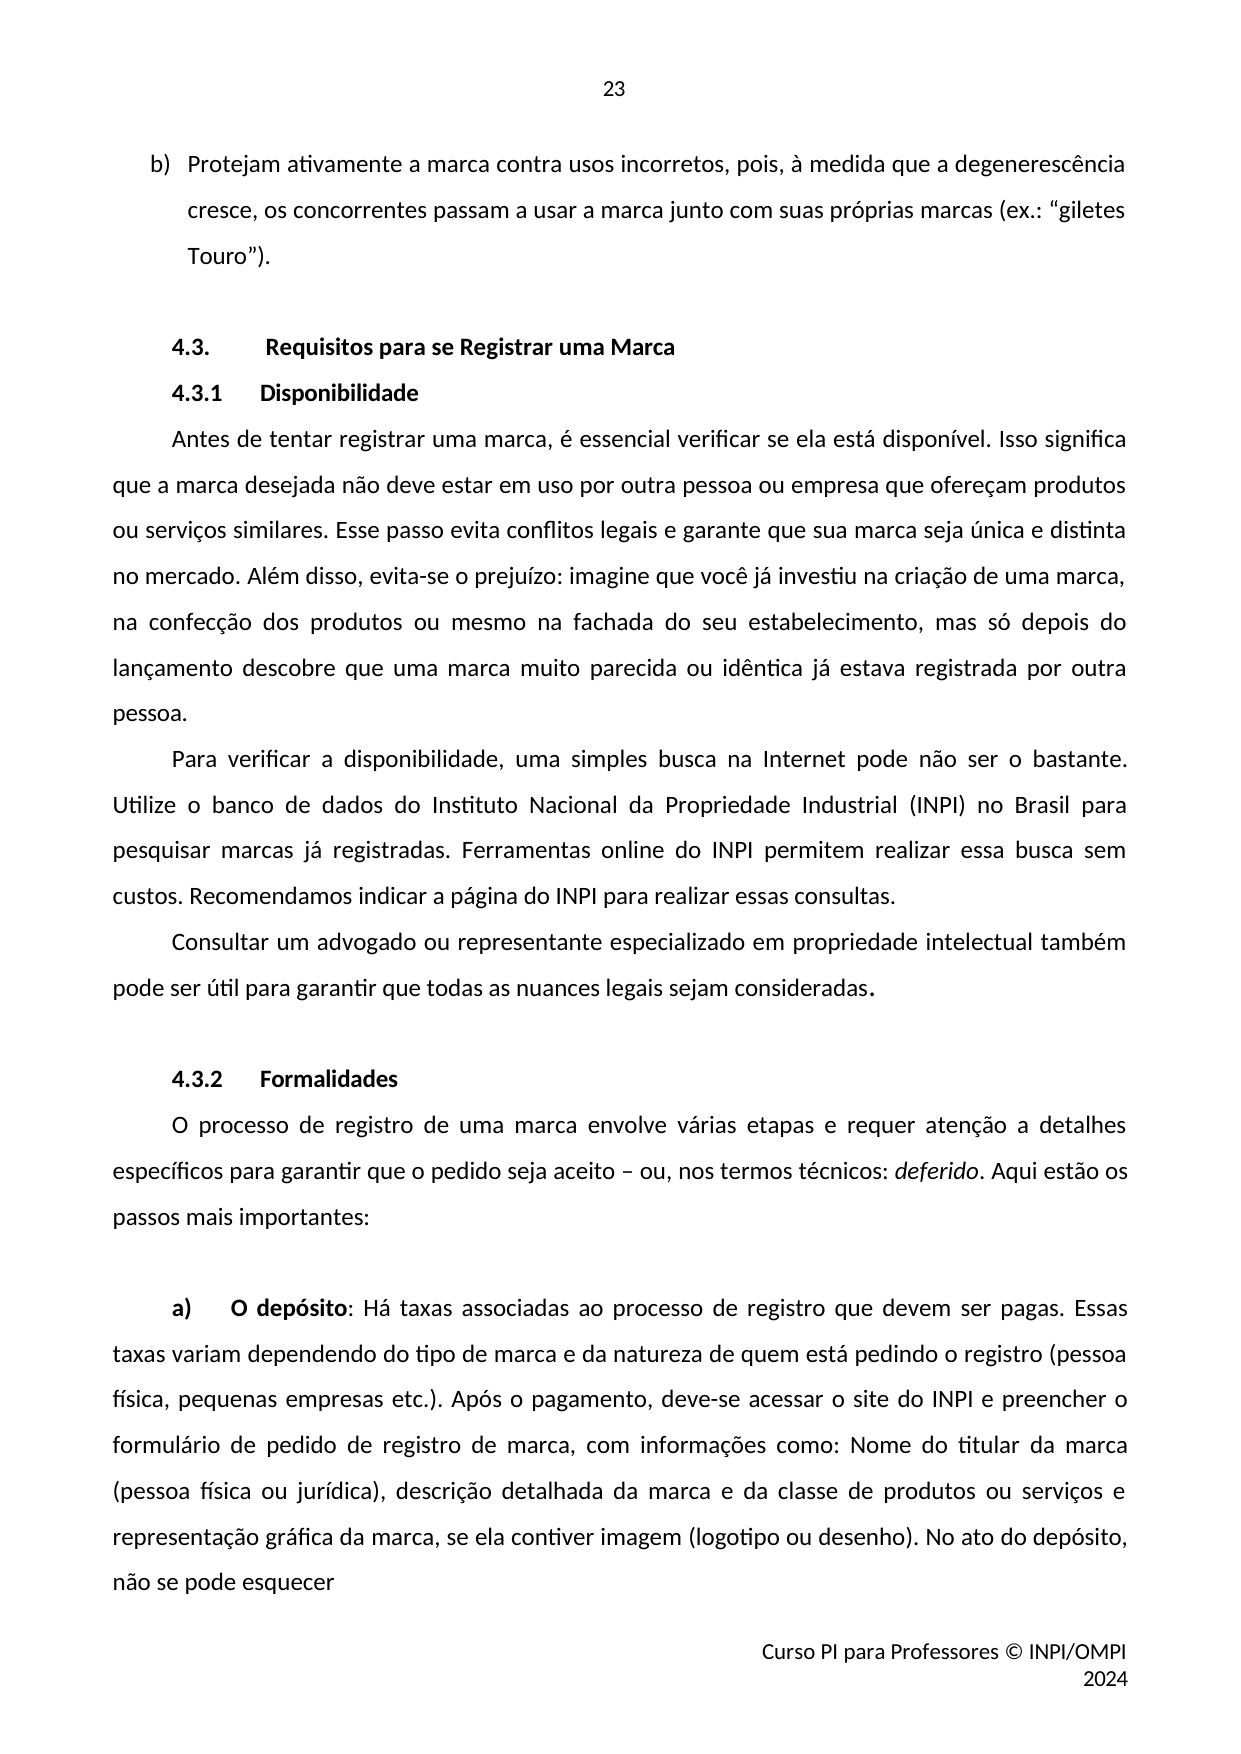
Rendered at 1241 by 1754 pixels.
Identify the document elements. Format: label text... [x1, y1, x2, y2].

text Para verificar a disponibilidade, uma simples busca na Internet pode não ser o bastante. Utilize o banco de dados do Instituto Nacional da Propriedade Industrial (INPI) no Brasil para pesquisar marcas já registradas. Ferramentas online do INPI permitem realizar essa busca sem custos. Recomendamos indicar a página do INPI para realizar essas consultas. [112, 743, 1128, 911]
subtitle Formalidades [172, 1063, 1211, 1094]
list Disponibilidade [172, 377, 1211, 408]
text Antes de tentar registrar uma marca, é essencial verificar se ela está disponível. Isso significa que a marca desejada não deve estar em uso por outra pessoa ou empresa que ofereçam produtos ou serviços similares. Esse passo evita conflitos legais e garante que sua marca seja única e distinta no mercado. Além disso, evita-se o prejuízo: imagine que você já investiu na criação de uma marca, na confecção dos produtos ou mesmo na fachada do seu estabelecimento, mas só depois do lançamento descobre que uma marca muito parecida ou idêntica já estava registrada por outra pessoa. [112, 423, 1128, 728]
list Protejam ativamente a marca contra usos incorretos, pois, à medida que a degenerescência cresce, os concorrentes passam a usar a marca junto com suas próprias marcas (ex.: “giletes Touro”). [150, 148, 1128, 271]
list O depósito: Há taxas associadas ao processo de registro que devem ser pagas. Essas taxas variam dependendo do tipo de marca e da natureza de quem está pedindo o registro (pessoa física, pequenas empresas etc.). Após o pagamento, deve-se acessar o site do INPI e preencher o formulário de pedido de registro de marca, com informações como: Nome do titular da marca (pessoa física ou jurídica), descrição detalhada da marca e da classe de produtos ou serviços e representação gráfica da marca, se ela contiver imagem (logotipo ou desenho). No ato do depósito, não se pode esquecer [112, 1292, 1128, 1597]
text O processo de registro de uma marca envolve várias etapas e requer atenção a detalhes específicos para garantir que o pedido seja aceito – ou, nos termos técnicos: deferido. Aqui estão os passos mais importantes: [112, 1109, 1128, 1231]
text Consultar um advogado ou representante especializado em propriedade intelectual também pode ser útil para garantir que todas as nuances legais sejam consideradas. [112, 926, 1127, 1002]
subtitle Requisitos para se Registrar uma Marca [172, 332, 1211, 362]
